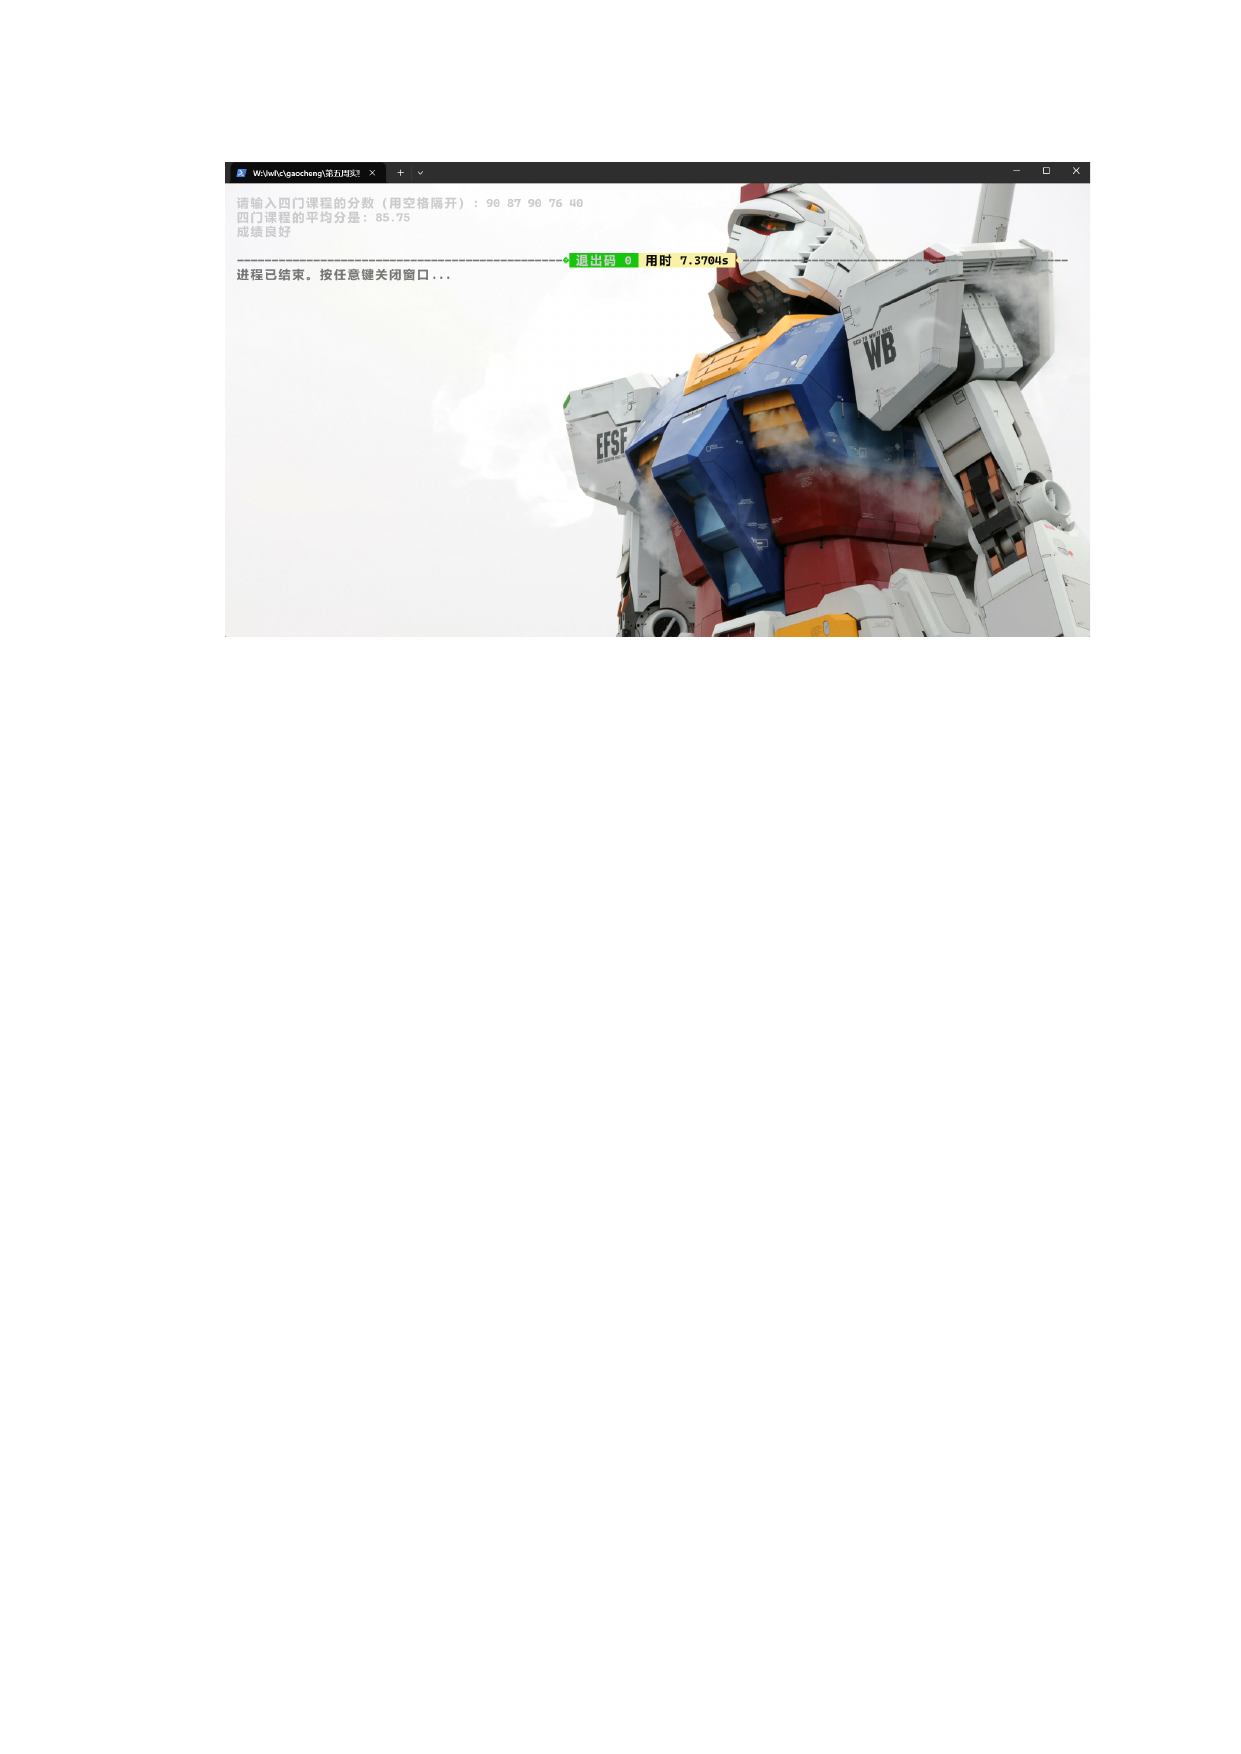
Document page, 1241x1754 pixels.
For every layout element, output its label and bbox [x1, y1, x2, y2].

picture [225, 162, 1091, 637]
